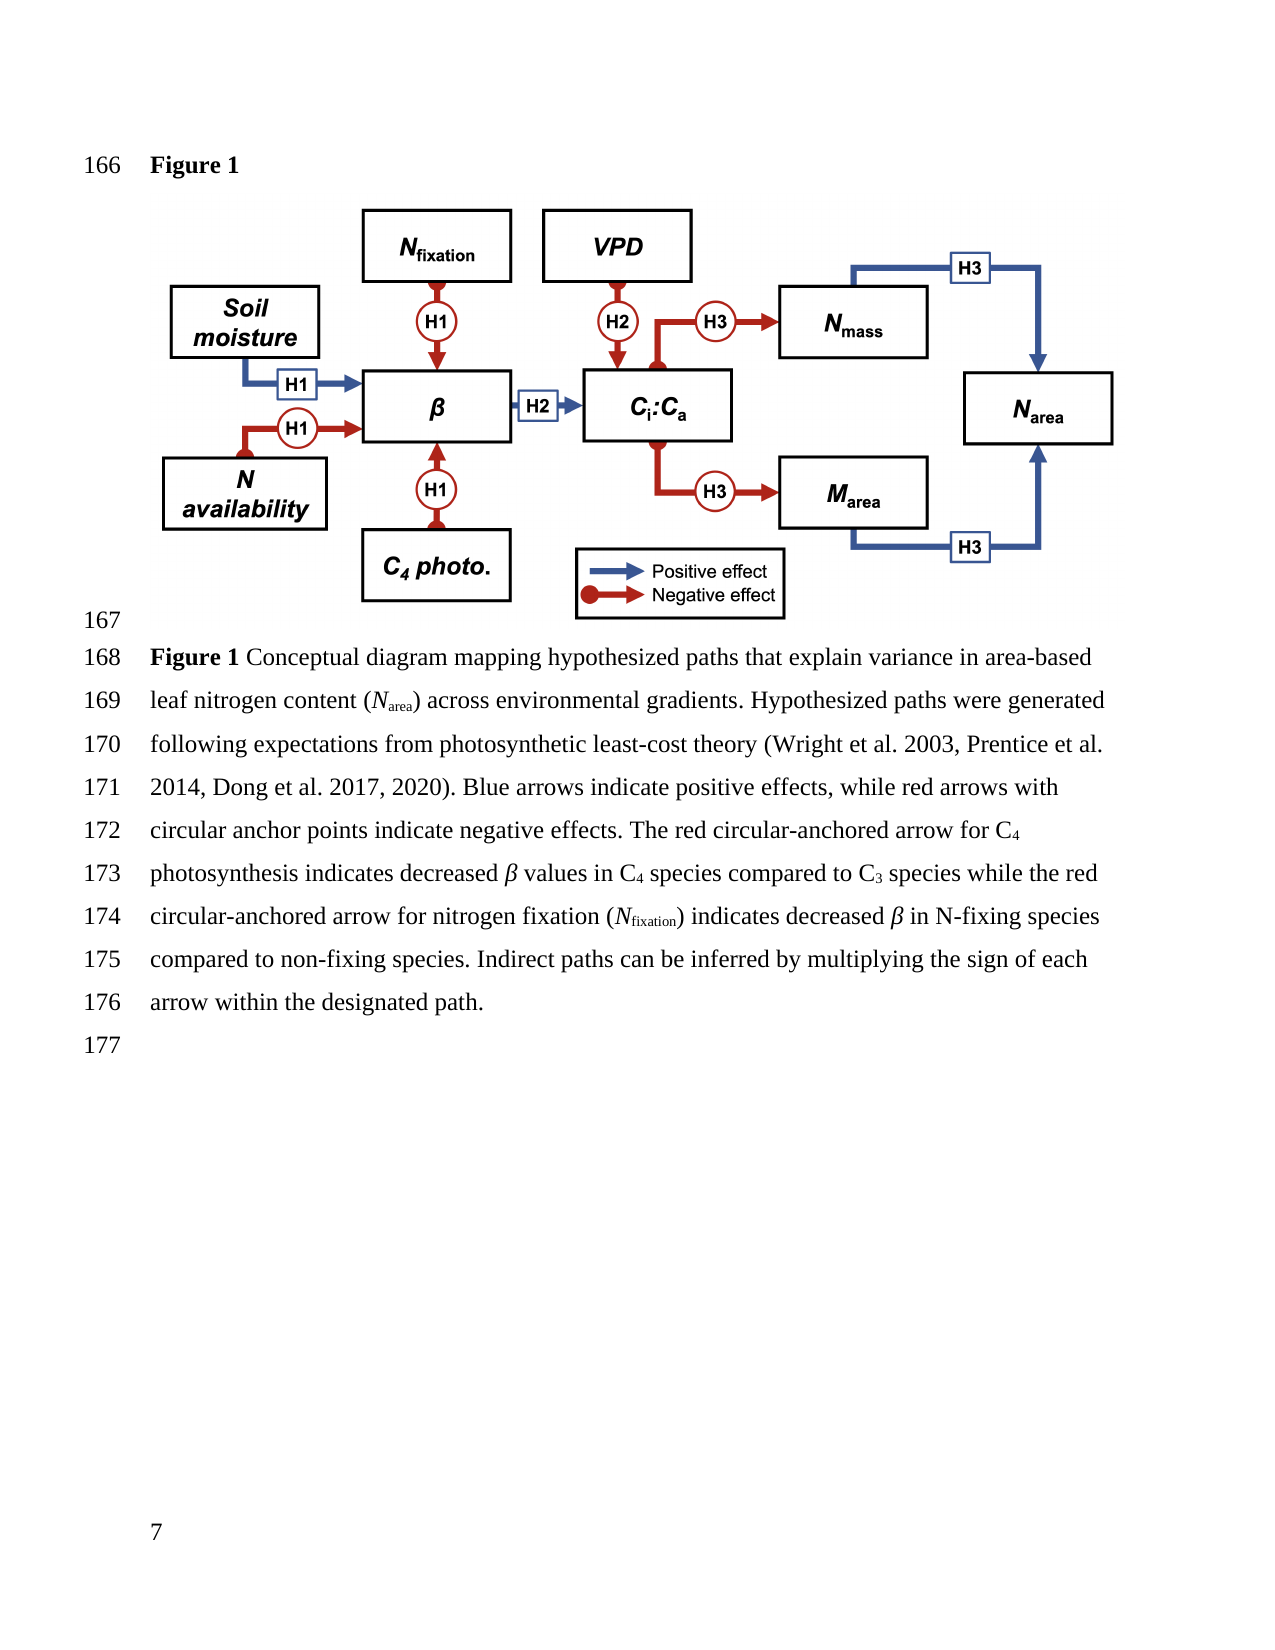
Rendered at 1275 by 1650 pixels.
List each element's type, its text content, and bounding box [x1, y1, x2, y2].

text Figure 1 Conceptual diagram mapping hypothesized paths that explain variance in area-based leaf nitrogen content (Narea) across environmental gradients. Hypothesized paths were generated following expectations from photosynthetic least-cost theory (Wright et al. 2003, Prentice et al. 2014, Dong et al. 2017, 2020). Blue arrows indicate positive effects, while red arrows with circular anchor points indicate negative effects. The red circular-anchored arrow for C4 photosynthesis indicates decreased β values in C4 species compared to C3 species while the red circular-anchored arrow for nitrogen fixation (Nfixation) indicates decreased β in N-fixing species compared to non-fixing species. Indirect paths can be inferred by multiplying the sign of each arrow within the designated path. [150, 642, 1125, 1016]
text Figure 1 [150, 150, 1125, 179]
picture [150, 193, 1125, 629]
